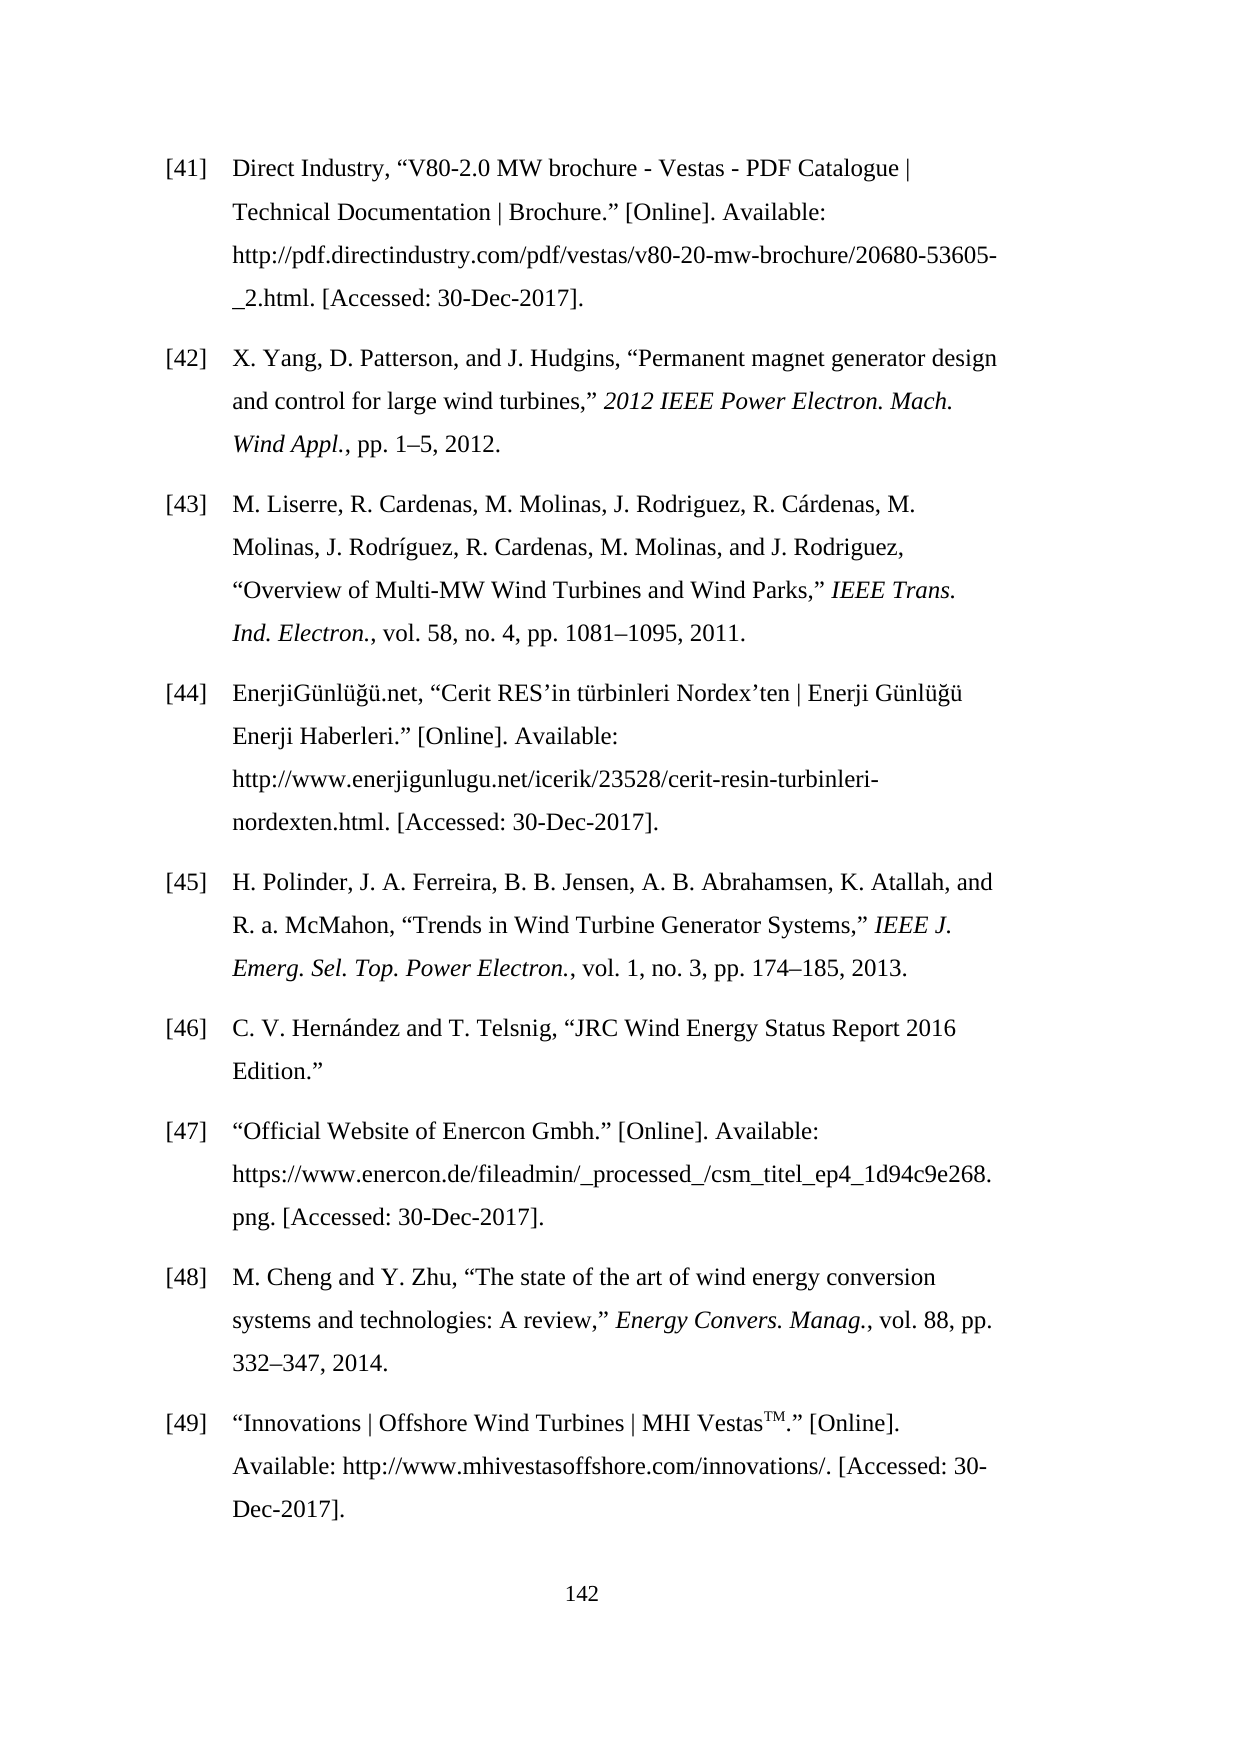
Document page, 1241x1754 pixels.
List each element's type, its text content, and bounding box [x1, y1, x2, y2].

text [44] EnerjiGünlüğü.net, “Cerit RES’in türbinleri Nordex’ten | Enerji Günlüğü Enerji Haberleri.” [Online]. Available: http://www.enerjigunlugu.net/icerik/23528/cerit-resin-turbinleri-nordexten.html. [Accessed: 30-Dec-2017]. [165, 678, 998, 836]
text [47] “Official Website of Enercon Gmbh.” [Online]. Available: https://www.enercon.de/fileadmin/_processed_/csm_titel_ep4_1d94c9e268.png. [Accessed: 30-Dec-2017]. [165, 1116, 998, 1231]
text [49] “Innovations | Offshore Wind Turbines | MHI VestasTM.” [Online]. Available: http://www.mhivestasoffshore.com/innovations/. [Accessed: 30-Dec-2017]. [165, 1408, 998, 1523]
text [45] H. Polinder, J. A. Ferreira, B. B. Jensen, A. B. Abrahamsen, K. Atallah, and R. a. McMahon, “Trends in Wind Turbine Generator Systems,” IEEE J. Emerg. Sel. Top. Power Electron., vol. 1, no. 3, pp. 174–185, 2013. [165, 867, 998, 982]
text [42] X. Yang, D. Patterson, and J. Hudgins, “Permanent magnet generator design and control for large wind turbines,” 2012 IEEE Power Electron. Mach. Wind Appl., pp. 1–5, 2012. [165, 343, 998, 458]
text [46] C. V. Hernández and T. Telsnig, “JRC Wind Energy Status Report 2016 Edition.” [165, 1013, 998, 1085]
text [41] Direct Industry, “V80-2.0 MW brochure - Vestas - PDF Catalogue | Technical Documentation | Brochure.” [Online]. Available: http://pdf.directindustry.com/pdf/vestas/v80-20-mw-brochure/20680-53605-_2.html. [Accessed: 30-Dec-2017]. [165, 153, 998, 312]
text [43] M. Liserre, R. Cardenas, M. Molinas, J. Rodriguez, R. Cárdenas, M. Molinas, J. Rodríguez, R. Cardenas, M. Molinas, and J. Rodriguez, “Overview of Multi-MW Wind Turbines and Wind Parks,” IEEE Trans. Ind. Electron., vol. 58, no. 4, pp. 1081–1095, 2011. [165, 489, 998, 647]
text [48] M. Cheng and Y. Zhu, “The state of the art of wind energy conversion systems and technologies: A review,” Energy Convers. Manag., vol. 88, pp. 332–347, 2014. [165, 1262, 998, 1377]
